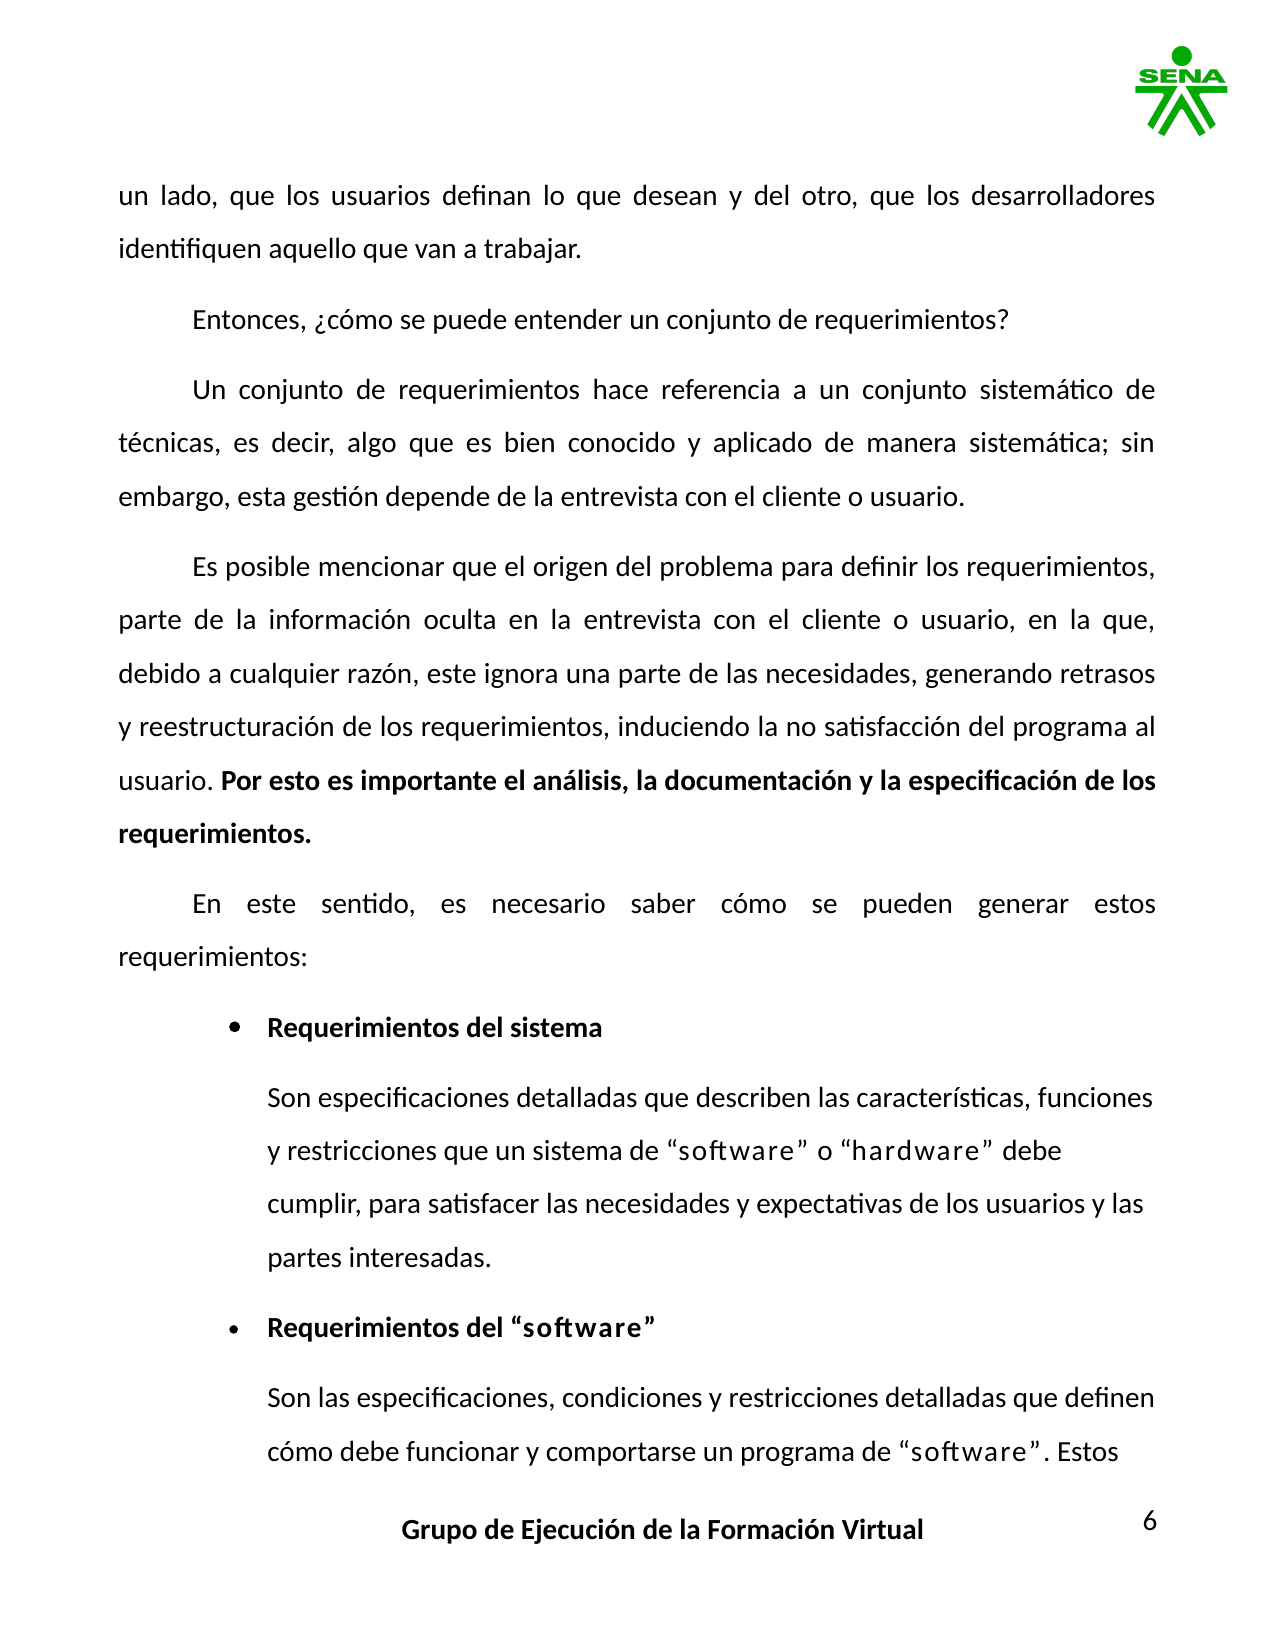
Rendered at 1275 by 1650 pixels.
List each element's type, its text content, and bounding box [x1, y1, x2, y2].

picture [1135, 46, 1228, 136]
text En este sentido, es necesario saber cómo se pueden generar estos requerimientos: [118, 885, 1157, 974]
list Requerimientos del sistema [229, 1009, 1157, 1044]
list Requerimientos del “software” [229, 1309, 1157, 1345]
text Un conjunto de requerimientos hace referencia a un conjunto sistemático de técnicas, es decir, algo que es bien conocido y aplicado de manera sistemática; sin embargo, esta gestión depende de la entrevista con el cliente o usuario. [118, 371, 1157, 513]
text Entonces, ¿cómo se puede entender un conjunto de requerimientos? [118, 301, 1157, 336]
text Es posible mencionar que el origen del problema para definir los requerimientos, parte de la información oculta en la entrevista con el cliente o usuario, en la que, debido a cualquier razón, este ignora una parte de las necesidades, generando retrasos y reestructuración de los requerimientos, induciendo la no satisfacción del programa al usuario. Por esto es importante el análisis, la documentación y la especificación de los requerimientos. [118, 548, 1157, 851]
list Son especificaciones detalladas que describen las características, funciones y restricciones que un sistema de “software” o “hardware” debe cumplir, para satisfacer las necesidades y expectativas de los usuarios y las partes interesadas. [267, 1079, 1157, 1275]
